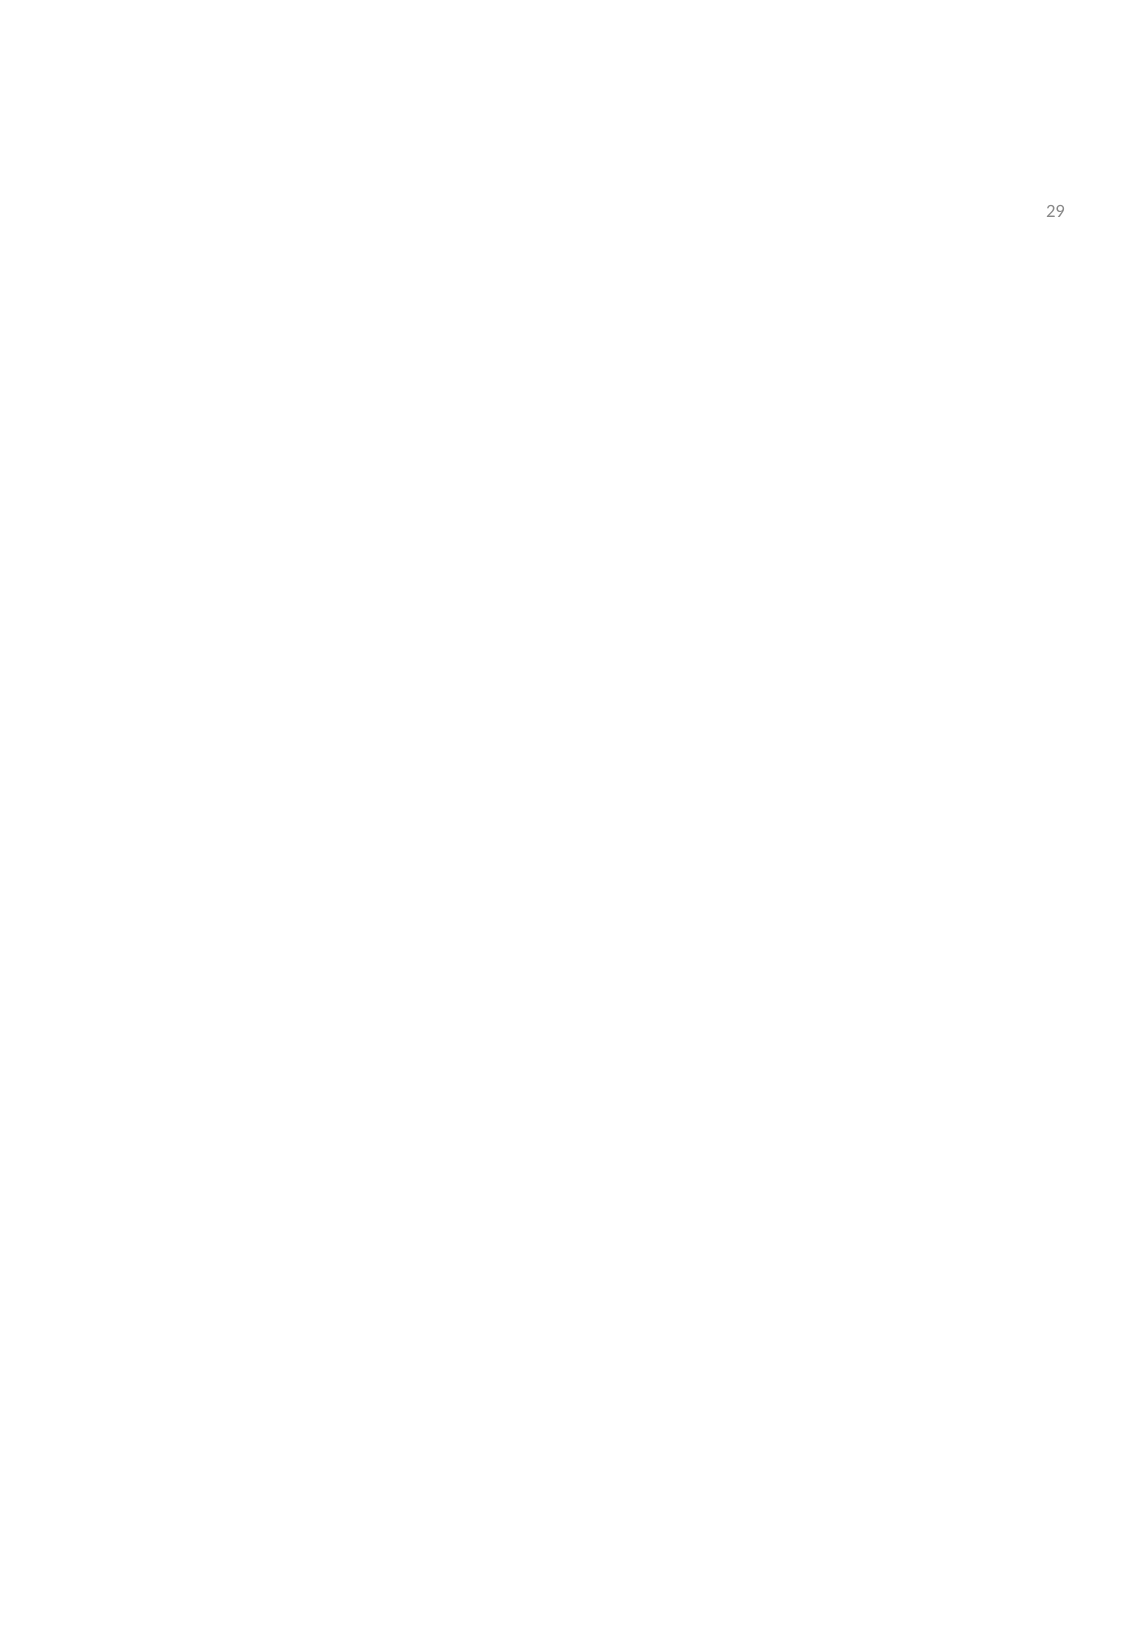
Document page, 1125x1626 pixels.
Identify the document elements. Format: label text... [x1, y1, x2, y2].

text 29 [21, 199, 1064, 222]
